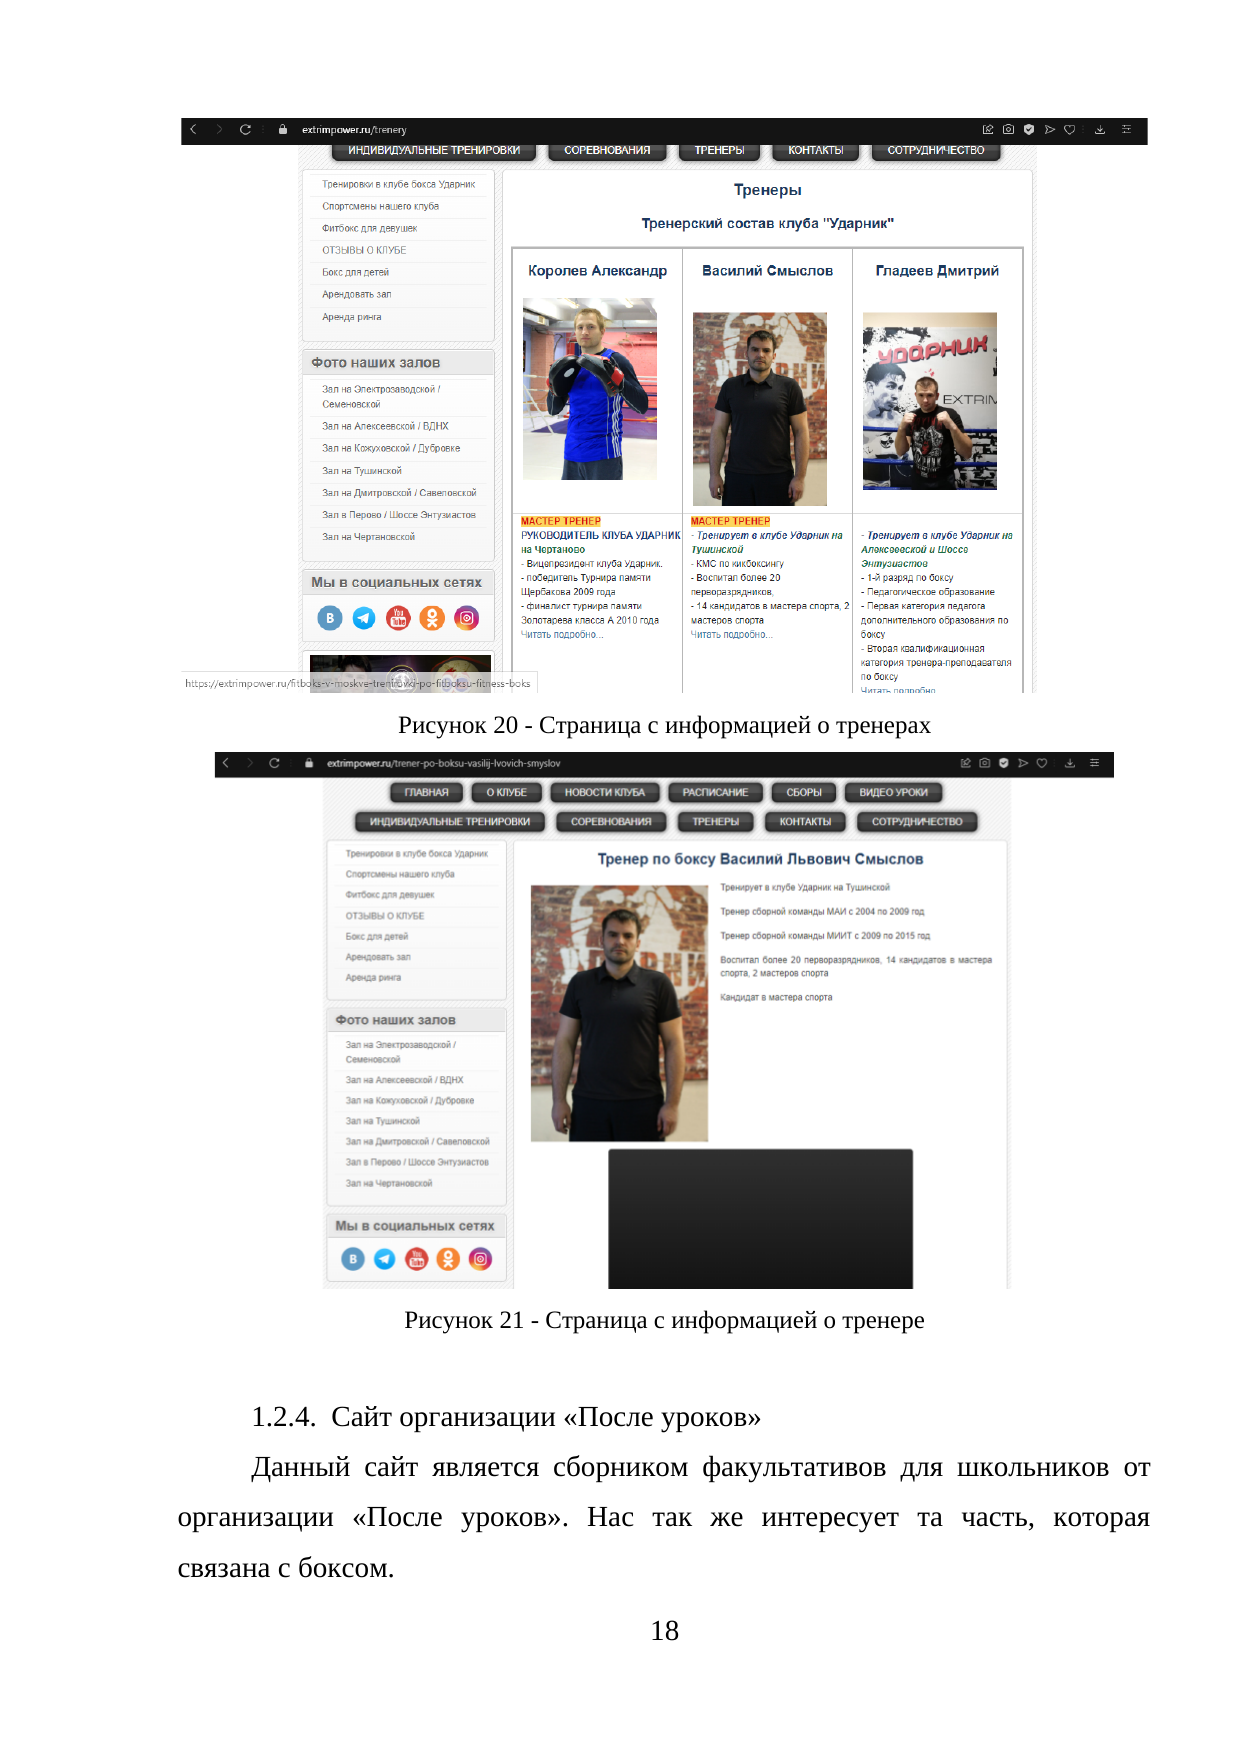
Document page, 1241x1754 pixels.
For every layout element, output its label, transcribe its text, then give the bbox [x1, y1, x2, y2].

text Данный сайт является сборником факультативов для школьников от организации «После уроков». Нас так же интересует та часть, которая связана с боксом. [177, 1449, 1152, 1583]
text 1.2.4. Сайт организации «После уроков» [177, 1399, 1152, 1432]
picture [214, 752, 1114, 1289]
text Рисунок 21 - Страница с информацией о тренере [177, 1305, 1152, 1334]
text Рисунок 20 - Страница с информацией о тренерах [177, 710, 1152, 738]
picture [181, 118, 1148, 693]
